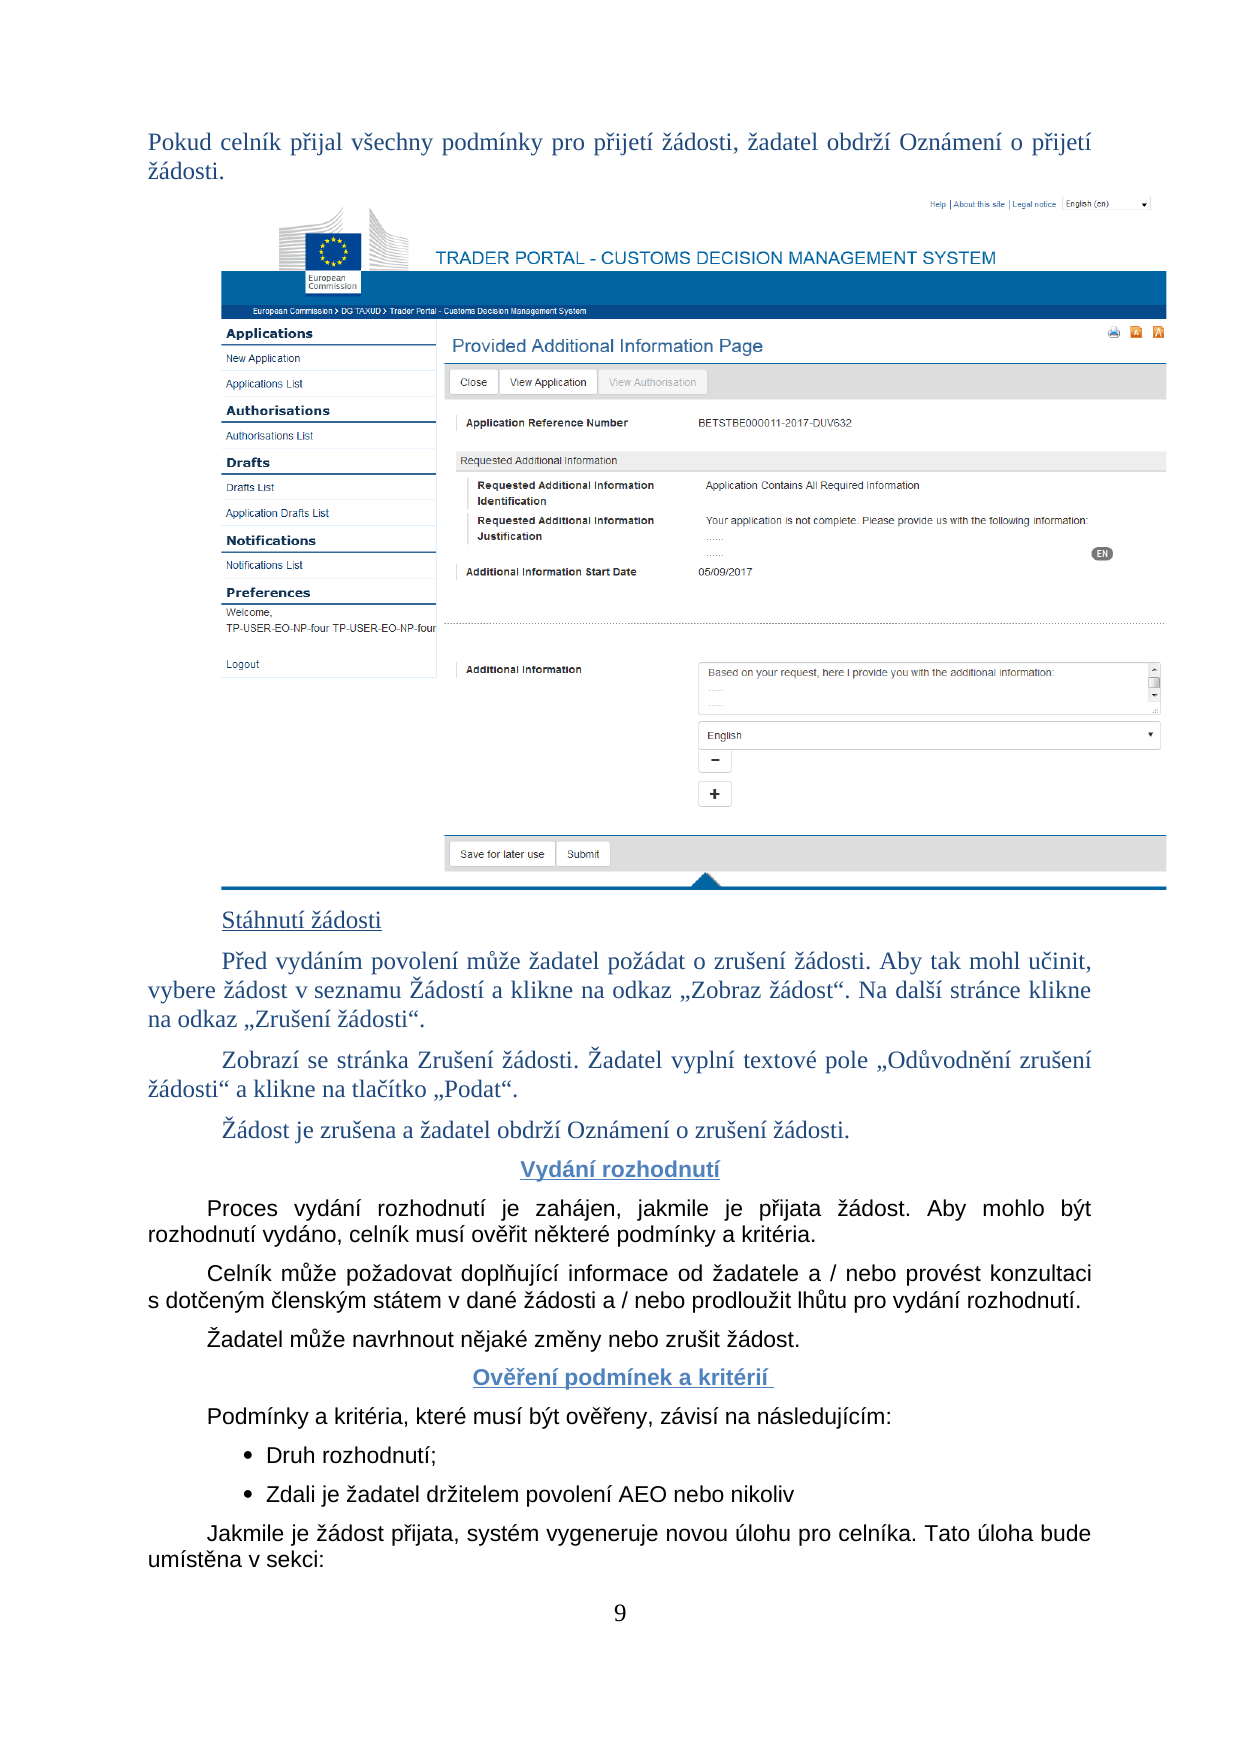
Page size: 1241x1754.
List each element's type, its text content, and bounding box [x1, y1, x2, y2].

text Zobrazí se stránka Zrušení žádosti. Žadatel vyplní textové pole „Odůvodnění zrušení žádosti“ a klikne na tlačítko „Podat“. [148, 1045, 1093, 1102]
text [148, 127, 1093, 185]
list Druh rozhodnutí; [244, 1442, 1093, 1468]
text Celník může požadovat doplňující informace od žadatele a / nebo provést konzultaci s dotčeným členským státem v dané žádosti a / nebo prodloužit lhůtu pro vydání rozhodnutí. [148, 1260, 1093, 1313]
subtitle Ověření podmínek a kritérií [148, 1364, 1093, 1391]
text Stáhnutí žádosti [148, 905, 1093, 934]
text Žádost je zrušena a žadatel obdrží Oznámení o zrušení žádosti. [148, 1115, 1093, 1144]
text Proces vydání rozhodnutí je zahájen, jakmile je přijata žádost. Aby mohlo být rozhodnutí vydáno, celník musí ověřit některé podmínky a kritéria. [148, 1195, 1093, 1248]
text Před vydáním povolení může žadatel požádat o zrušení žádosti. Aby tak mohl učinit, vybere žádost v seznamu Žádostí a klikne na odkaz „Zobraz žádost“. Na další stránce klikne na odkaz „Zrušení žádosti“. [148, 946, 1093, 1032]
picture [221, 197, 1167, 893]
subtitle Vydání rozhodnutí [148, 1156, 1093, 1183]
list Zdali je žadatel držitelem povolení AEO nebo nikoliv [244, 1481, 1093, 1507]
text Žadatel může navrhnout nějaké změny nebo zrušit žádost. [148, 1326, 1093, 1352]
text Jakmile je žádost přijata, systém vygeneruje novou úlohu pro celníka. Tato úloha bude umístěna v sekci: [148, 1520, 1093, 1572]
text Podmínky a kritéria, které musí být ověřeny, závisí na následujícím: [148, 1403, 1093, 1429]
